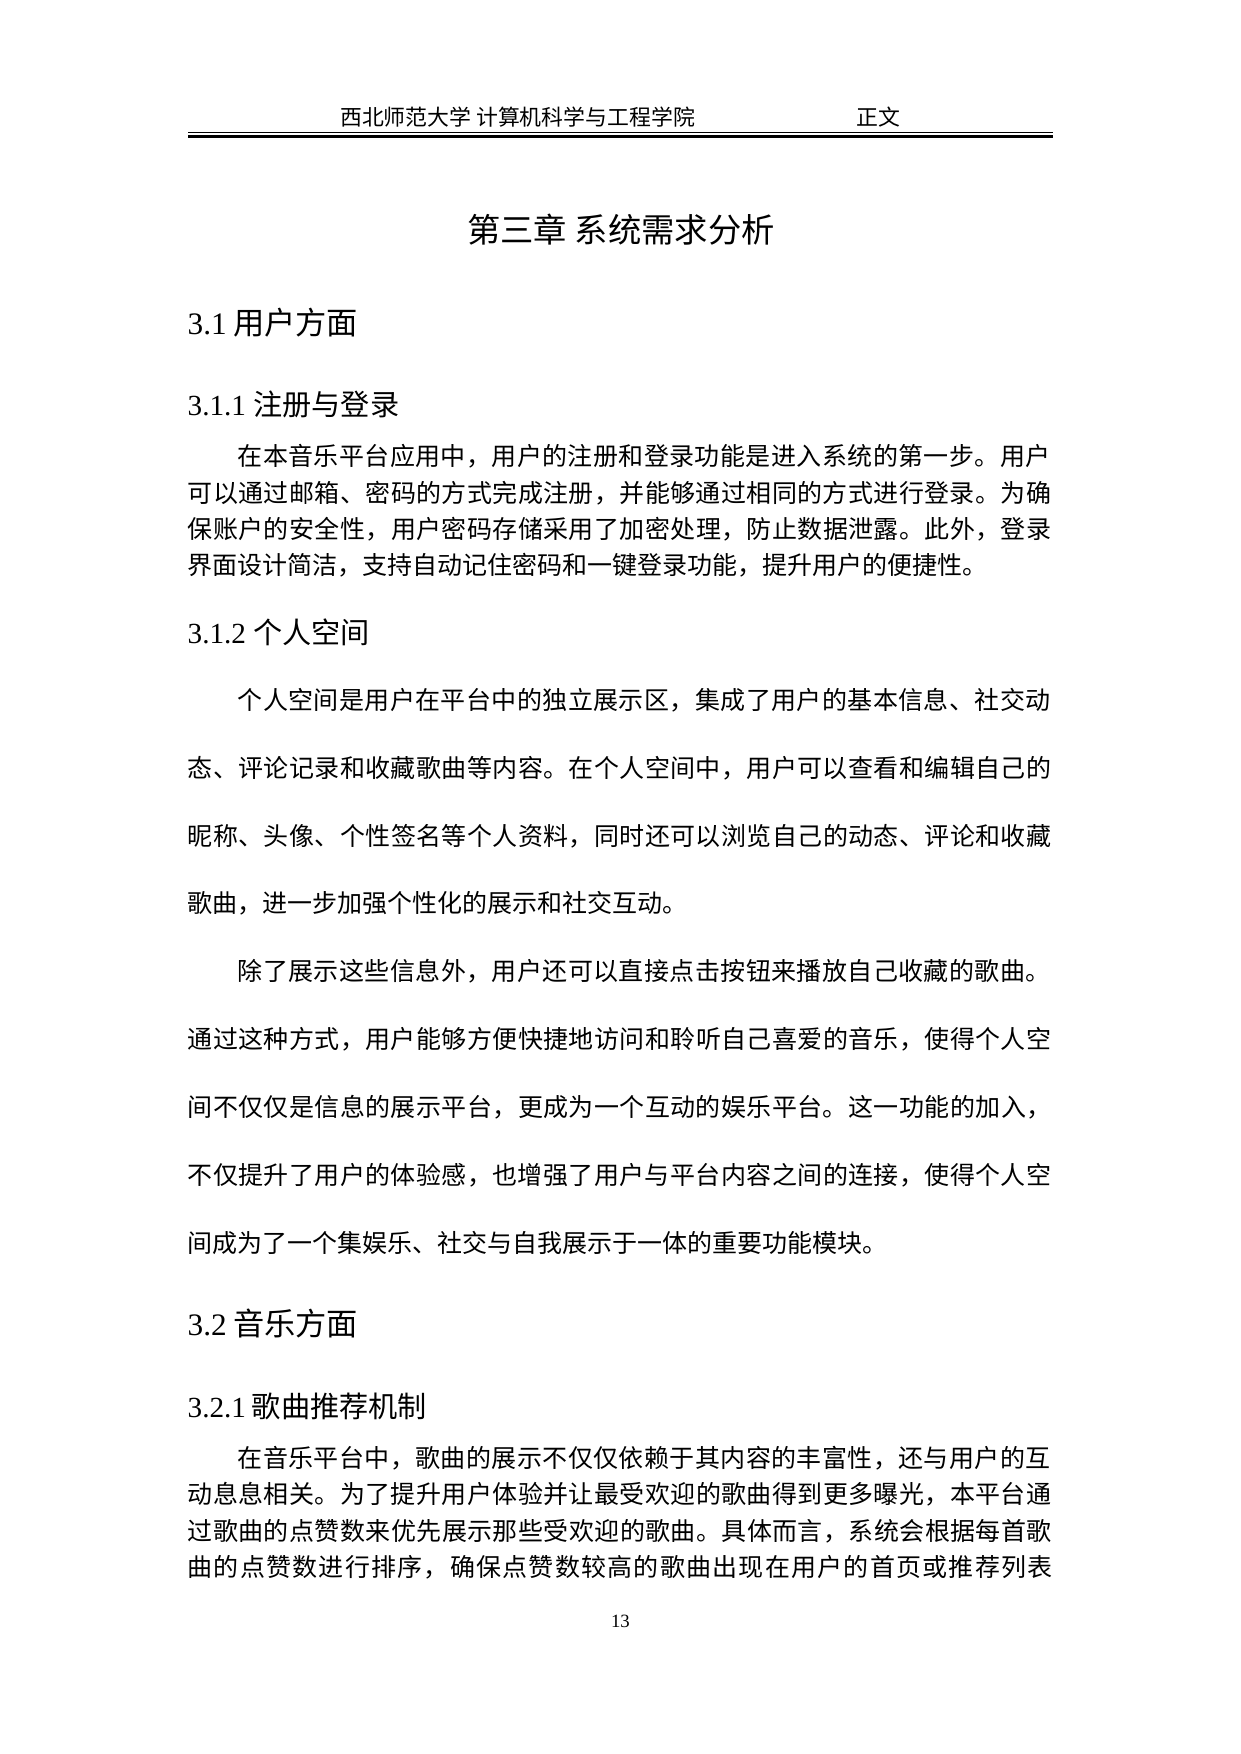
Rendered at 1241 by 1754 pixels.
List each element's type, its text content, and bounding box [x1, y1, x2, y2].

subtitle 3.1.2 个人空间 [187, 596, 1053, 664]
subtitle 3.1.1 注册与登录 [187, 369, 1053, 437]
subtitle 3.1用户方面 [187, 286, 1053, 354]
text 除了展示这些信息外，用户还可以直接点击按钮来播放自己收藏的歌曲。通过这种方式，用户能够方便快捷地访问和聆听自己喜爱的音乐，使得个人空间不仅仅是信息的展示平台，更成为一个互动的娱乐平台。这一功能的加入，不仅提升了用户的体验感，也增强了用户与平台内容之间的连接，使得个人空间成为了一个集娱乐、社交与自我展示于一体的重要功能模块。 [187, 936, 1053, 1276]
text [187, 1438, 1053, 1583]
text 个人空间是用户在平台中的独立展示区，集成了用户的基本信息、社交动态、评论记录和收藏歌曲等内容。在个人空间中，用户可以查看和编辑自己的昵称、头像、个性签名等个人资料，同时还可以浏览自己的动态、评论和收藏歌曲，进一步加强个性化的展示和社交互动。 [187, 664, 1053, 936]
subtitle 3.2音乐方面 [187, 1288, 1053, 1356]
subtitle 3.2.1歌曲推荐机制 [187, 1371, 1053, 1438]
text 在本音乐平台应用中，用户的注册和登录功能是进入系统的第一步。用户可以通过邮箱、密码的方式完成注册，并能够通过相同的方式进行登录。为确保账户的安全性，用户密码存储采用了加密处理，防止数据泄露。此外，登录界面设计简洁，支持自动记住密码和一键登录功能，提升用户的便捷性。 [187, 437, 1053, 582]
subtitle 第三章 系统需求分析 [189, 193, 1053, 261]
